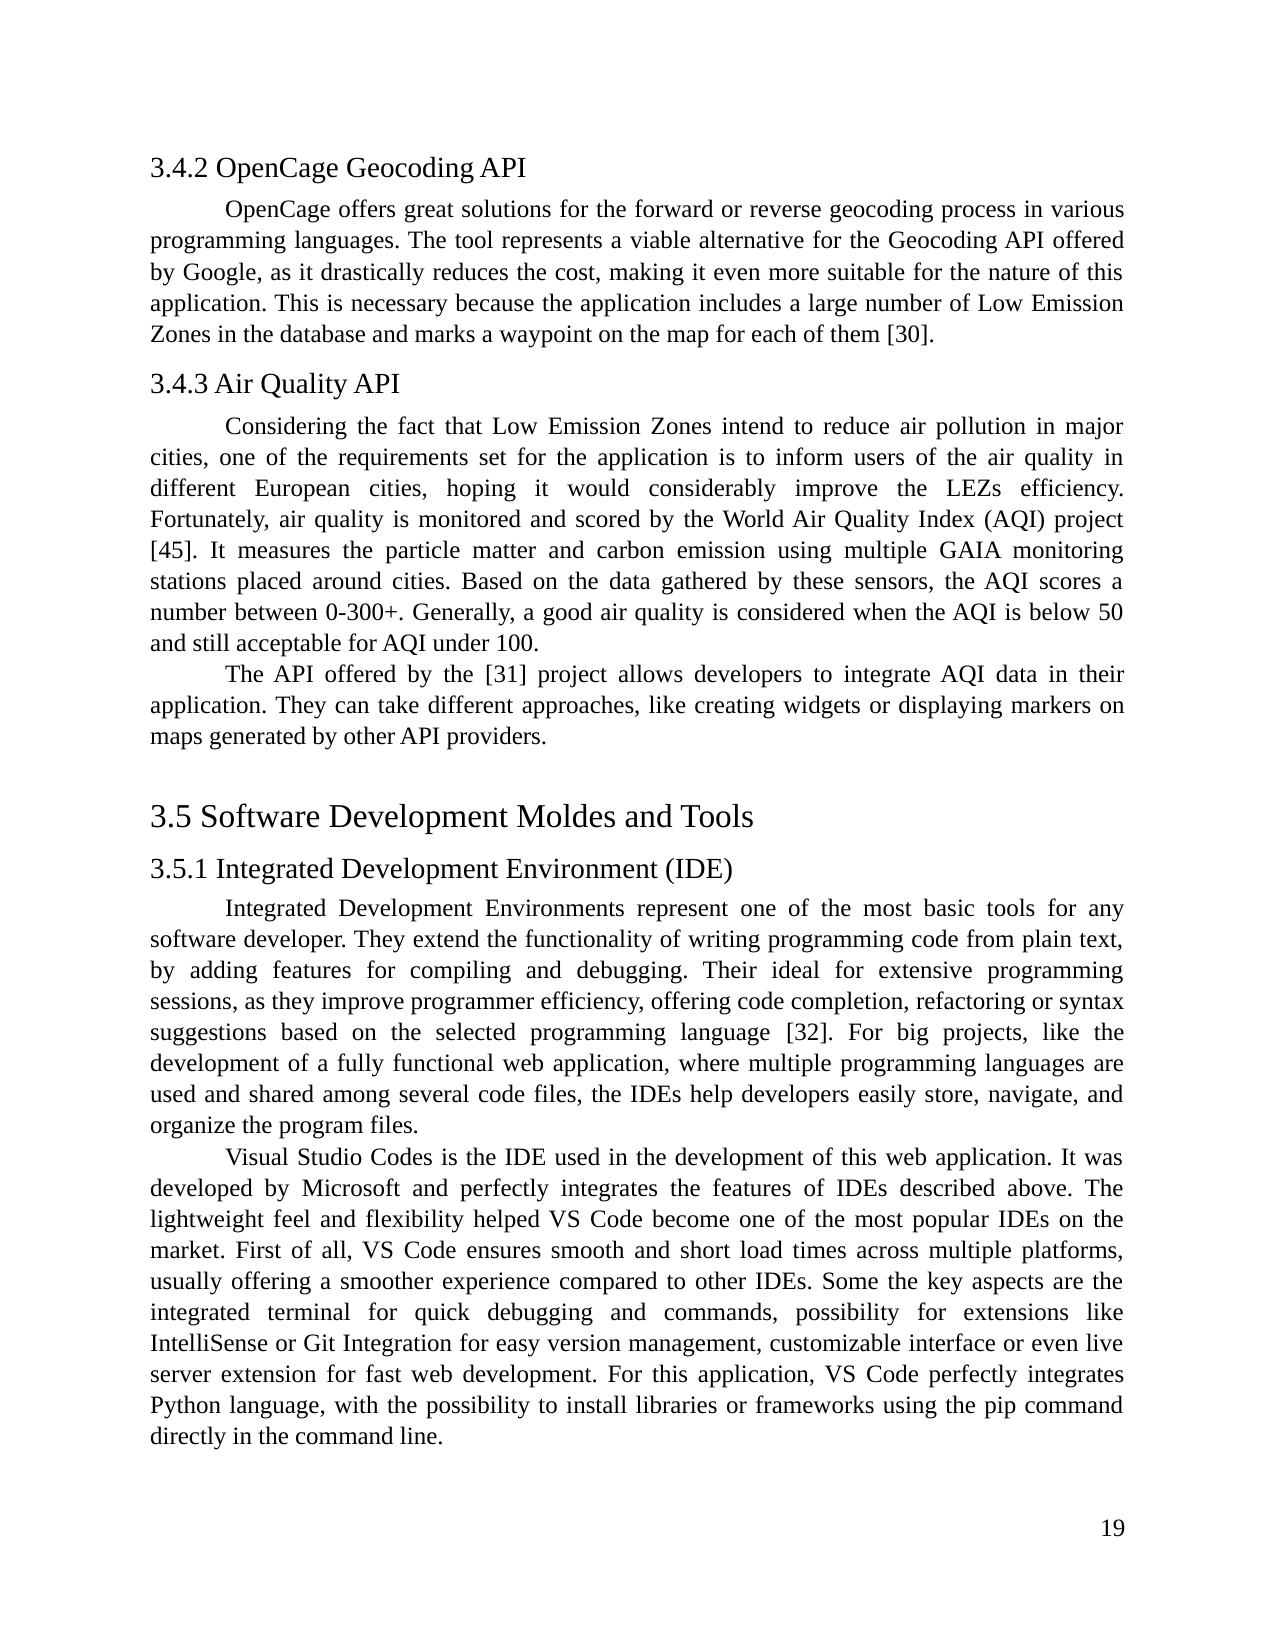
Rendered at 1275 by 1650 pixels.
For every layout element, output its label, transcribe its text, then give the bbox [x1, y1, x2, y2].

text The API offered by the [31] project allows developers to integrate AQI data in their application. They can take different approaches, like creating widgets or displaying markers on maps generated by other API providers. [150, 659, 1125, 750]
text Integrated Development Environments represent one of the most basic tools for any software developer. They extend the functionality of writing programming code from plain text, by adding features for compiling and debugging. Their ideal for extensive programming sessions, as they improve programmer efficiency, offering code completion, refactoring or syntax suggestions based on the selected programming language [32]. For big projects, like the development of a fully functional web application, where multiple programming languages are used and shared among several code files, the IDEs help developers easily store, navigate, and organize the program files. [150, 893, 1125, 1139]
subtitle 3.5 Software Development Moldes and Tools [150, 796, 1125, 835]
subtitle 3.4.3 Air Quality API [150, 366, 1125, 400]
text Considering the fact that Low Emission Zones intend to reduce air pollution in major cities, one of the requirements set for the application is to inform users of the air quality in different European cities, hoping it would considerably improve the LEZs efficiency. Fortunately, air quality is monitored and scored by the World Air Quality Index (AQI) project [45]. It measures the particle matter and carbon emission using multiple GAIA monitoring stations placed around cities. Based on the data gathered by these sensors, the AQI scores a number between 0-300+. Generally, a good air quality is considered when the AQI is below 50 and still acceptable for AQI under 100. [150, 411, 1125, 657]
subtitle 3.5.1 Integrated Development Environment (IDE) [150, 851, 1125, 885]
subtitle 3.4.2 OpenCage Geocoding API [150, 150, 1125, 183]
text OpenCage offers great solutions for the forward or reverse geocoding process in various programming languages. The tool represents a viable alternative for the Geocoding API offered by Google, as it drastically reduces the cost, making it even more suitable for the nature of this application. This is necessary because the application includes a large number of Low Emission Zones in the database and marks a waypoint on the map for each of them [30]. [150, 194, 1125, 347]
text Visual Studio Codes is the IDE used in the development of this web application. It was developed by Microsoft and perfectly integrates the features of IDEs described above. The lightweight feel and flexibility helped VS Code become one of the most popular IDEs on the market. First of all, VS Code ensures smooth and short load times across multiple platforms, usually offering a smoother experience compared to other IDEs. Some the key aspects are the integrated terminal for quick debugging and commands, possibility for extensions like IntelliSense or Git Integration for easy version management, customizable interface or even live server extension for fast web development. For this application, VS Code perfectly integrates Python language, with the possibility to install libraries or frameworks using the pip command directly in the command line. [150, 1142, 1125, 1450]
